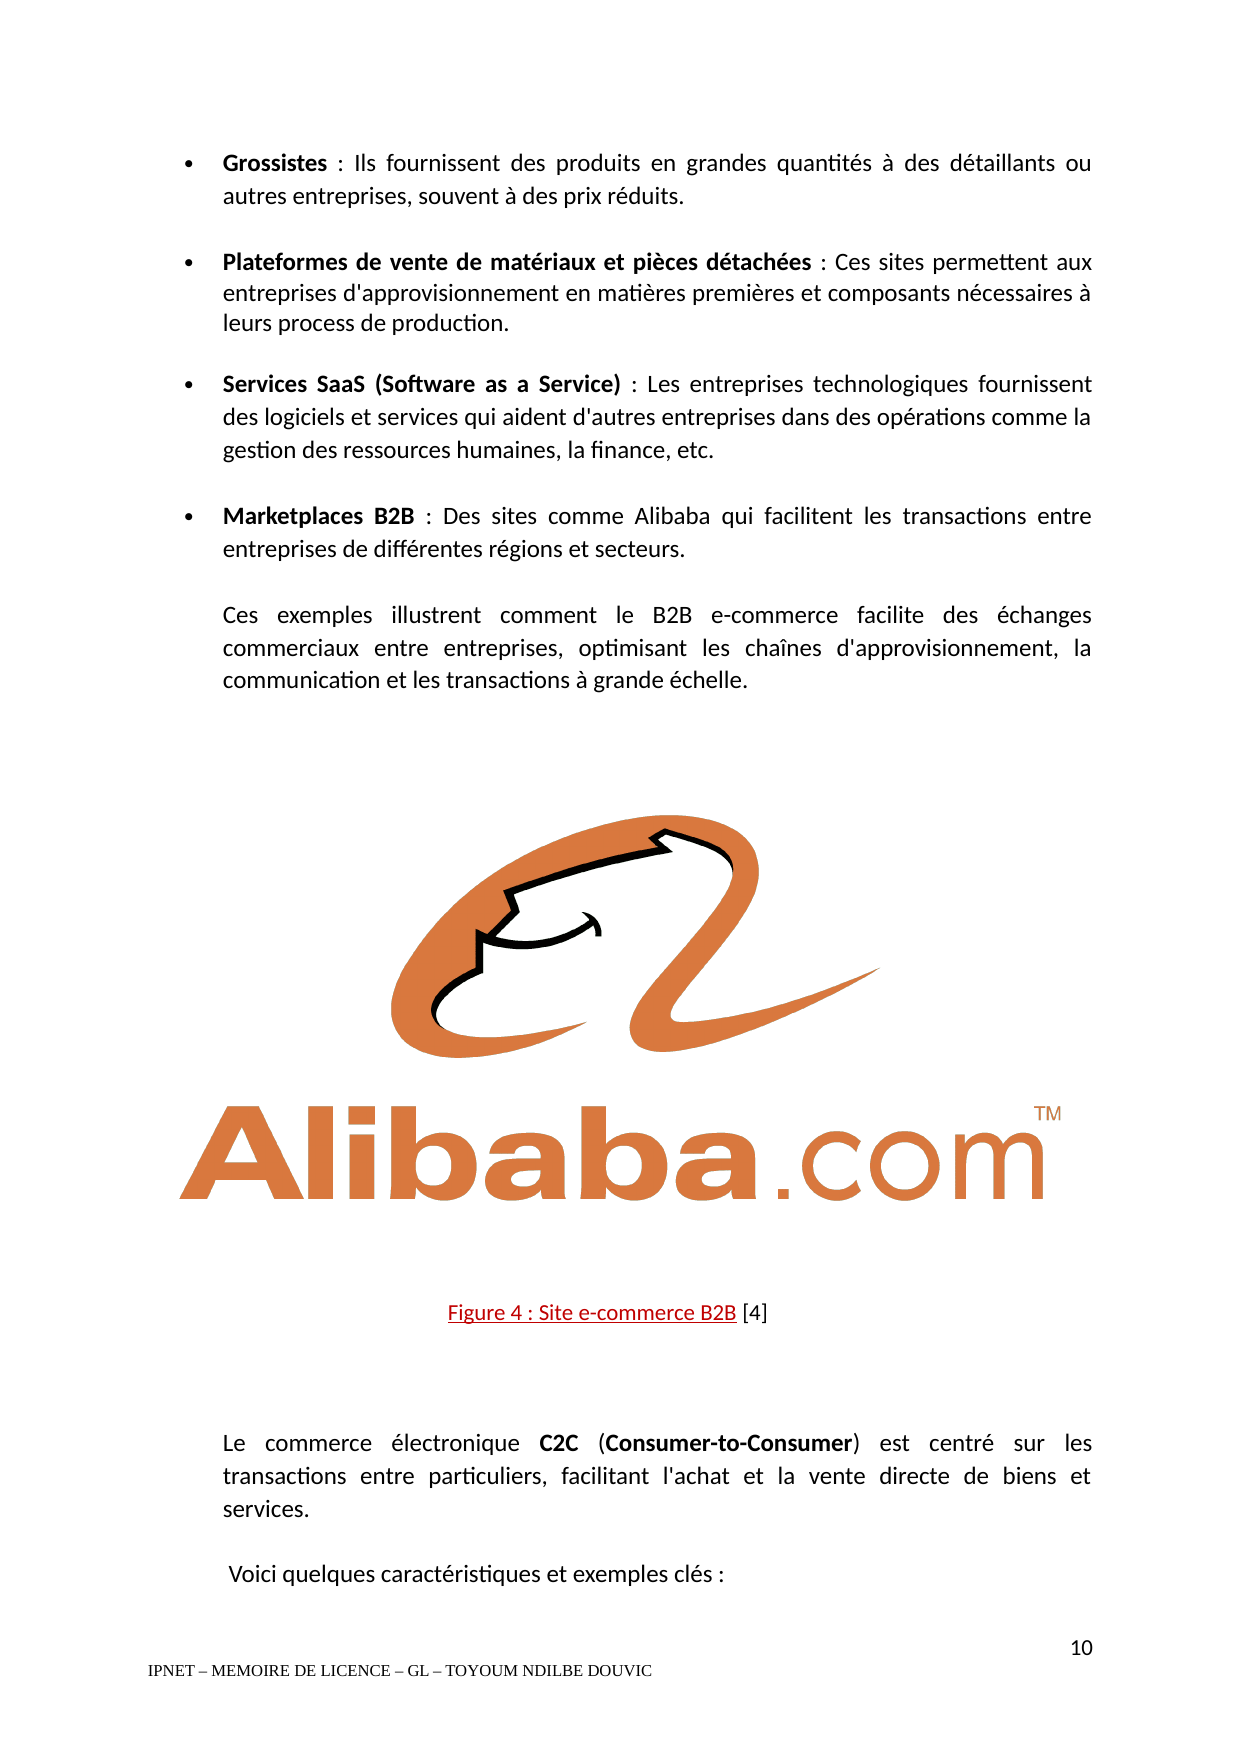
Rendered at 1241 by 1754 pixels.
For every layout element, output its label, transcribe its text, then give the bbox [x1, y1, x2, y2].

list Figure 4 : Site e-commerce B2B [373, 1298, 1093, 1326]
list Ces exemples illustrent comment le B2B e-commerce facilite des échanges commerciaux entre entreprises, optimisant les chaînes d'approvisionnement, la communication et les transactions à grande échelle. [223, 599, 1093, 695]
list Voici quelques caractéristiques et exemples clés : [223, 1559, 1093, 1589]
picture [147, 747, 1093, 1279]
list Marketplaces B2B : Des sites comme Alibaba qui facilitent les transactions entre entreprises de différentes régions et secteurs. [185, 500, 1093, 563]
list Plateformes de vente de matériaux et pièces détachées : Ces sites permettent aux entreprises d'approvisionnement en matières premières et composants nécessaires à leurs process de production. [185, 246, 1093, 338]
list Grossistes : Ils fournissent des produits en grandes quantités à des détaillants ou autres entreprises, souvent à des prix réduits. [185, 148, 1093, 211]
list Le commerce électronique C2C (Consumer-to-Consumer) est centré sur les transactions entre particuliers, facilitant l'achat et la vente directe de biens et services. [223, 1427, 1093, 1523]
list Services SaaS (Software as a Service) : Les entreprises technologiques fournissent des logiciels et services qui aident d'autres entreprises dans des opérations comme la gestion des ressources humaines, la finance, etc. [185, 368, 1093, 465]
